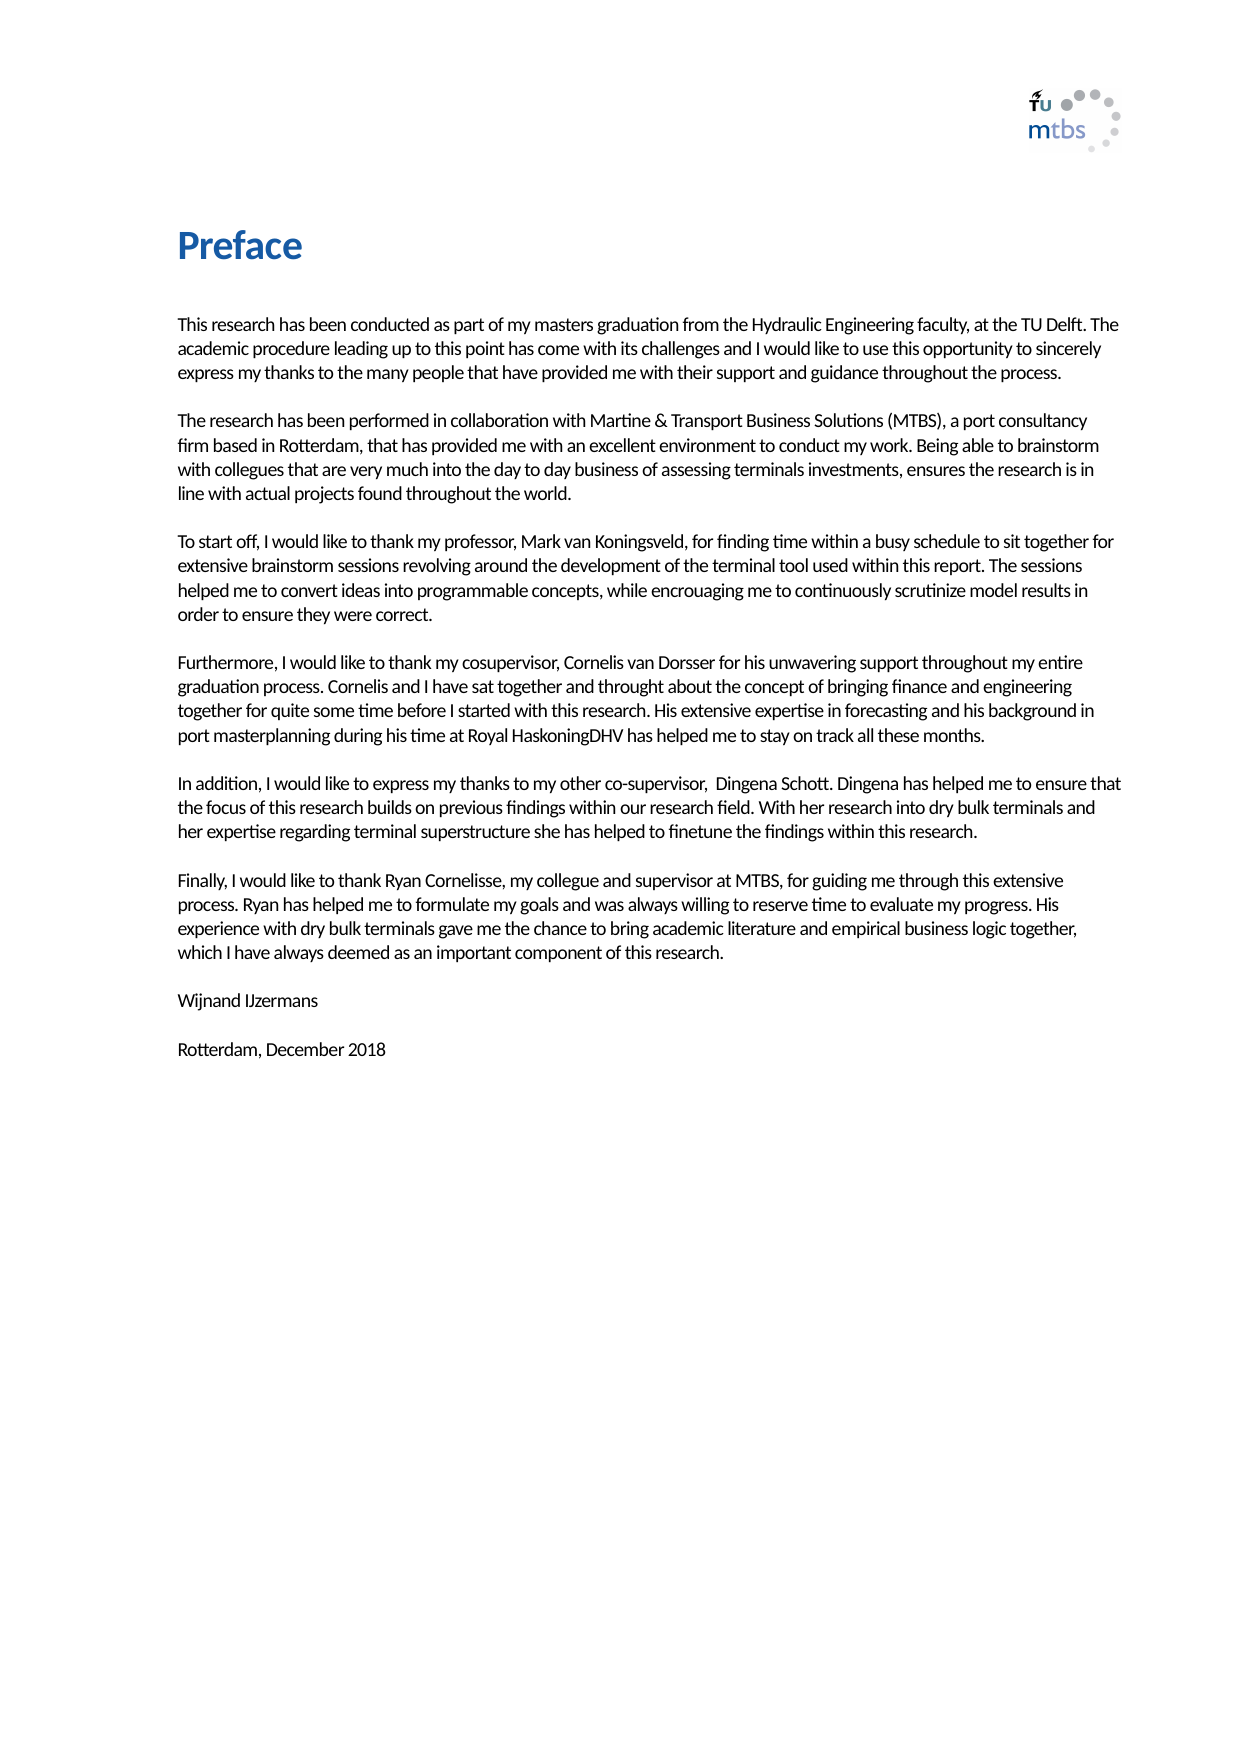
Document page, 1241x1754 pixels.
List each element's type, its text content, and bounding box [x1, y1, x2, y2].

text Rotterdam, December 2018 [177, 1037, 1122, 1061]
text Finally, I would like to thank Ryan Cornelisse, my collegue and supervisor at MTBS, for guiding me through this extensive process. Ryan has helped me to formulate my goals and was always willing to reserve time to evaluate my progress. His experience with dry bulk terminals gave me the chance to bring academic literature and empirical business logic together, which I have always deemed as an important component of this research. [177, 868, 1122, 964]
text Furthermore, I would like to thank my cosupervisor, Cornelis van Dorsser for his unwavering support throughout my entire graduation process. Cornelis and I have sat together and throught about the concept of bringing finance and engineering together for quite some time before I started with this research. His extensive expertise in forecasting and his background in port masterplanning during his time at Royal HaskoningDHV has helped me to stay on track all these months. [177, 650, 1122, 747]
text In addition, I would like to express my thanks to my other co-supervisor, Dingena Schott. Dingena has helped me to ensure that the focus of this research builds on previous findings within our research field. With her research into dry bulk terminals and her expertise regarding terminal superstructure she has helped to finetune the findings within this research. [177, 771, 1122, 843]
text Wijnand IJzermans [177, 988, 1122, 1013]
picture [1028, 88, 1122, 153]
text To start off, I would like to thank my professor, Mark van Koningsveld, for finding time within a busy schedule to sit together for extensive brainstorm sessions revolving around the development of the terminal tool used within this report. The sessions helped me to convert ideas into programmable concepts, while encrouaging me to continuously scrutinize model results in order to ensure they were correct. [177, 529, 1122, 626]
subtitle Preface [177, 219, 1122, 270]
text This research has been conducted as part of my masters graduation from the Hydraulic Engineering faculty, at the TU Delft. The academic procedure leading up to this point has come with its challenges and I would like to use this opportunity to sincerely express my thanks to the many people that have provided me with their support and guidance throughout the process. [177, 312, 1122, 384]
text The research has been performed in collaboration with Martine & Transport Business Solutions (MTBS), a port consultancy firm based in Rotterdam, that has provided me with an excellent environment to conduct my work. Being able to brainstorm with collegues that are very much into the day to day business of assessing terminals investments, ensures the research is in line with actual projects found throughout the world. [177, 408, 1122, 505]
